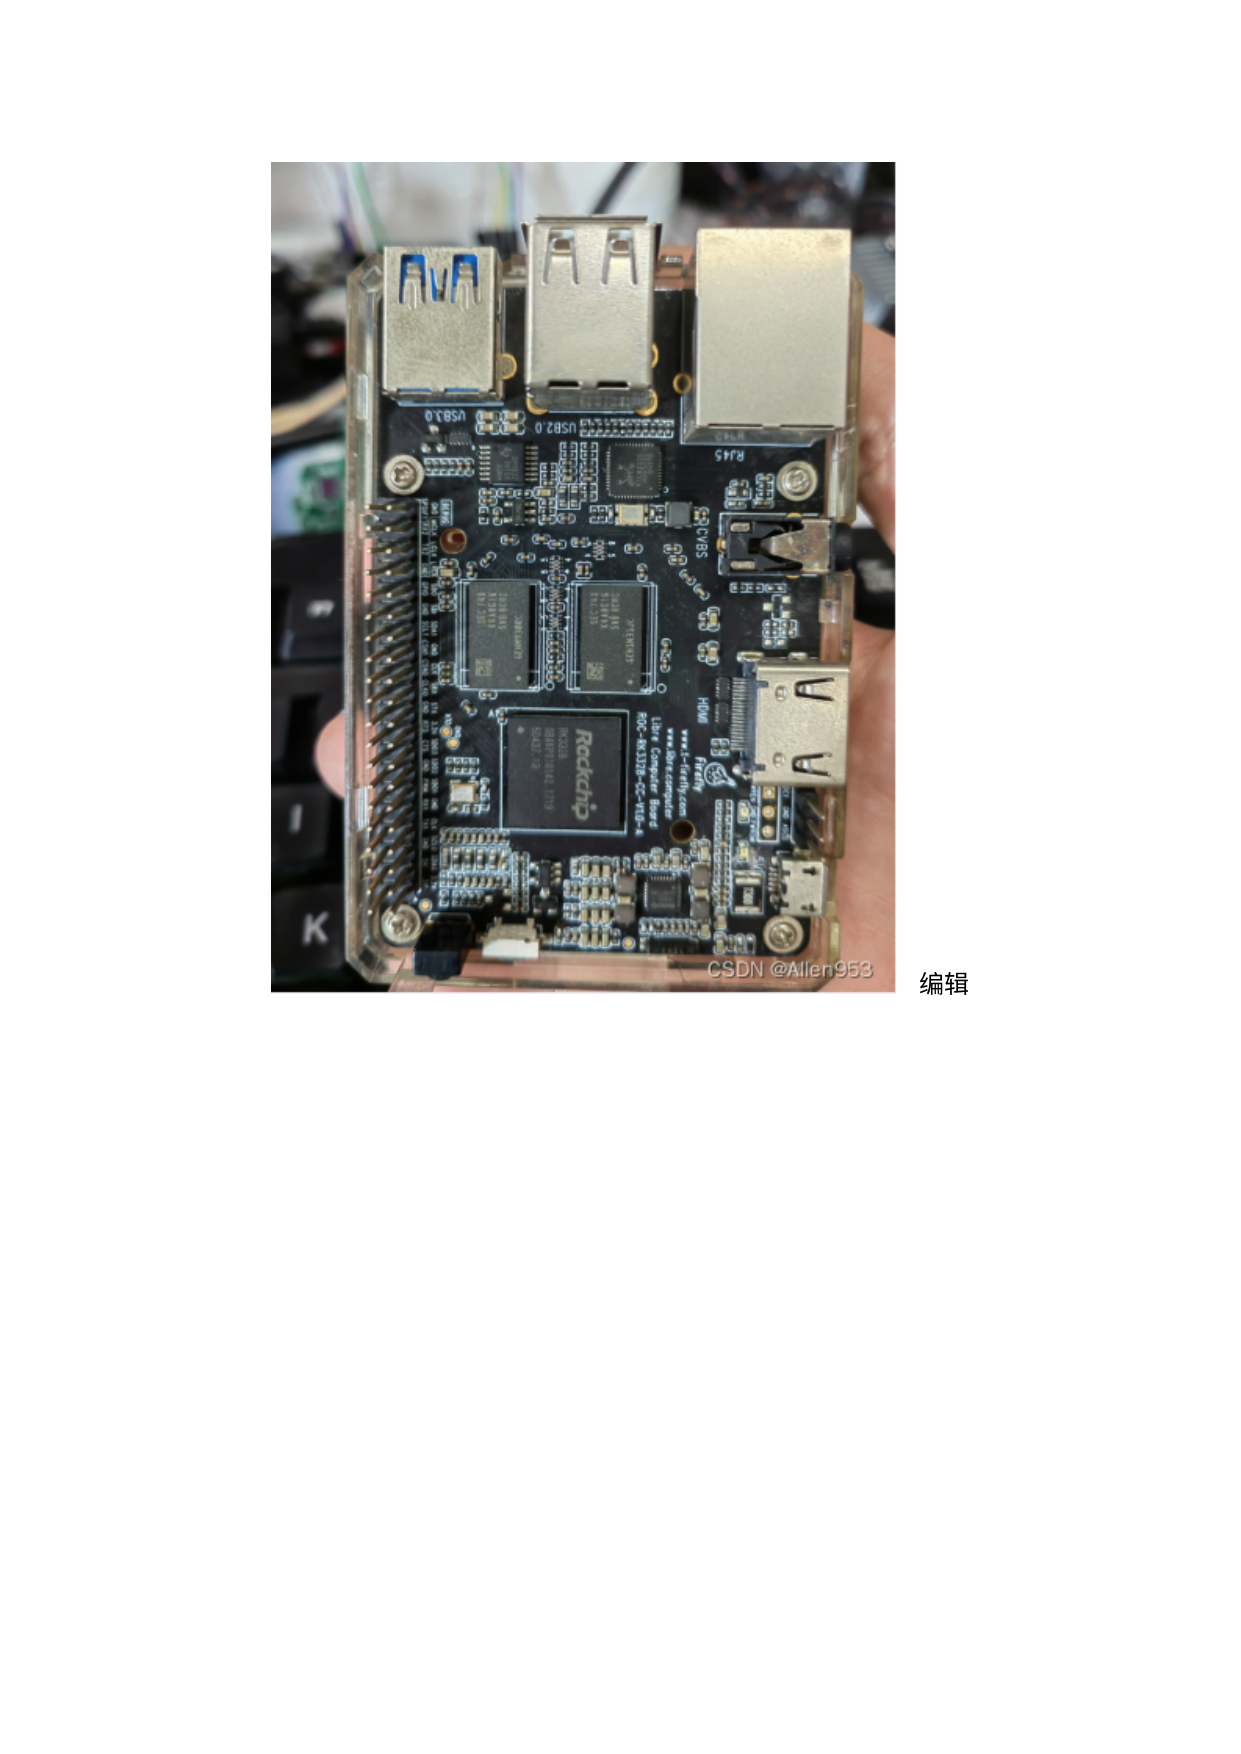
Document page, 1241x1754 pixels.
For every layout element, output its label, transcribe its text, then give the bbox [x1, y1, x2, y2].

picture [271, 162, 897, 994]
